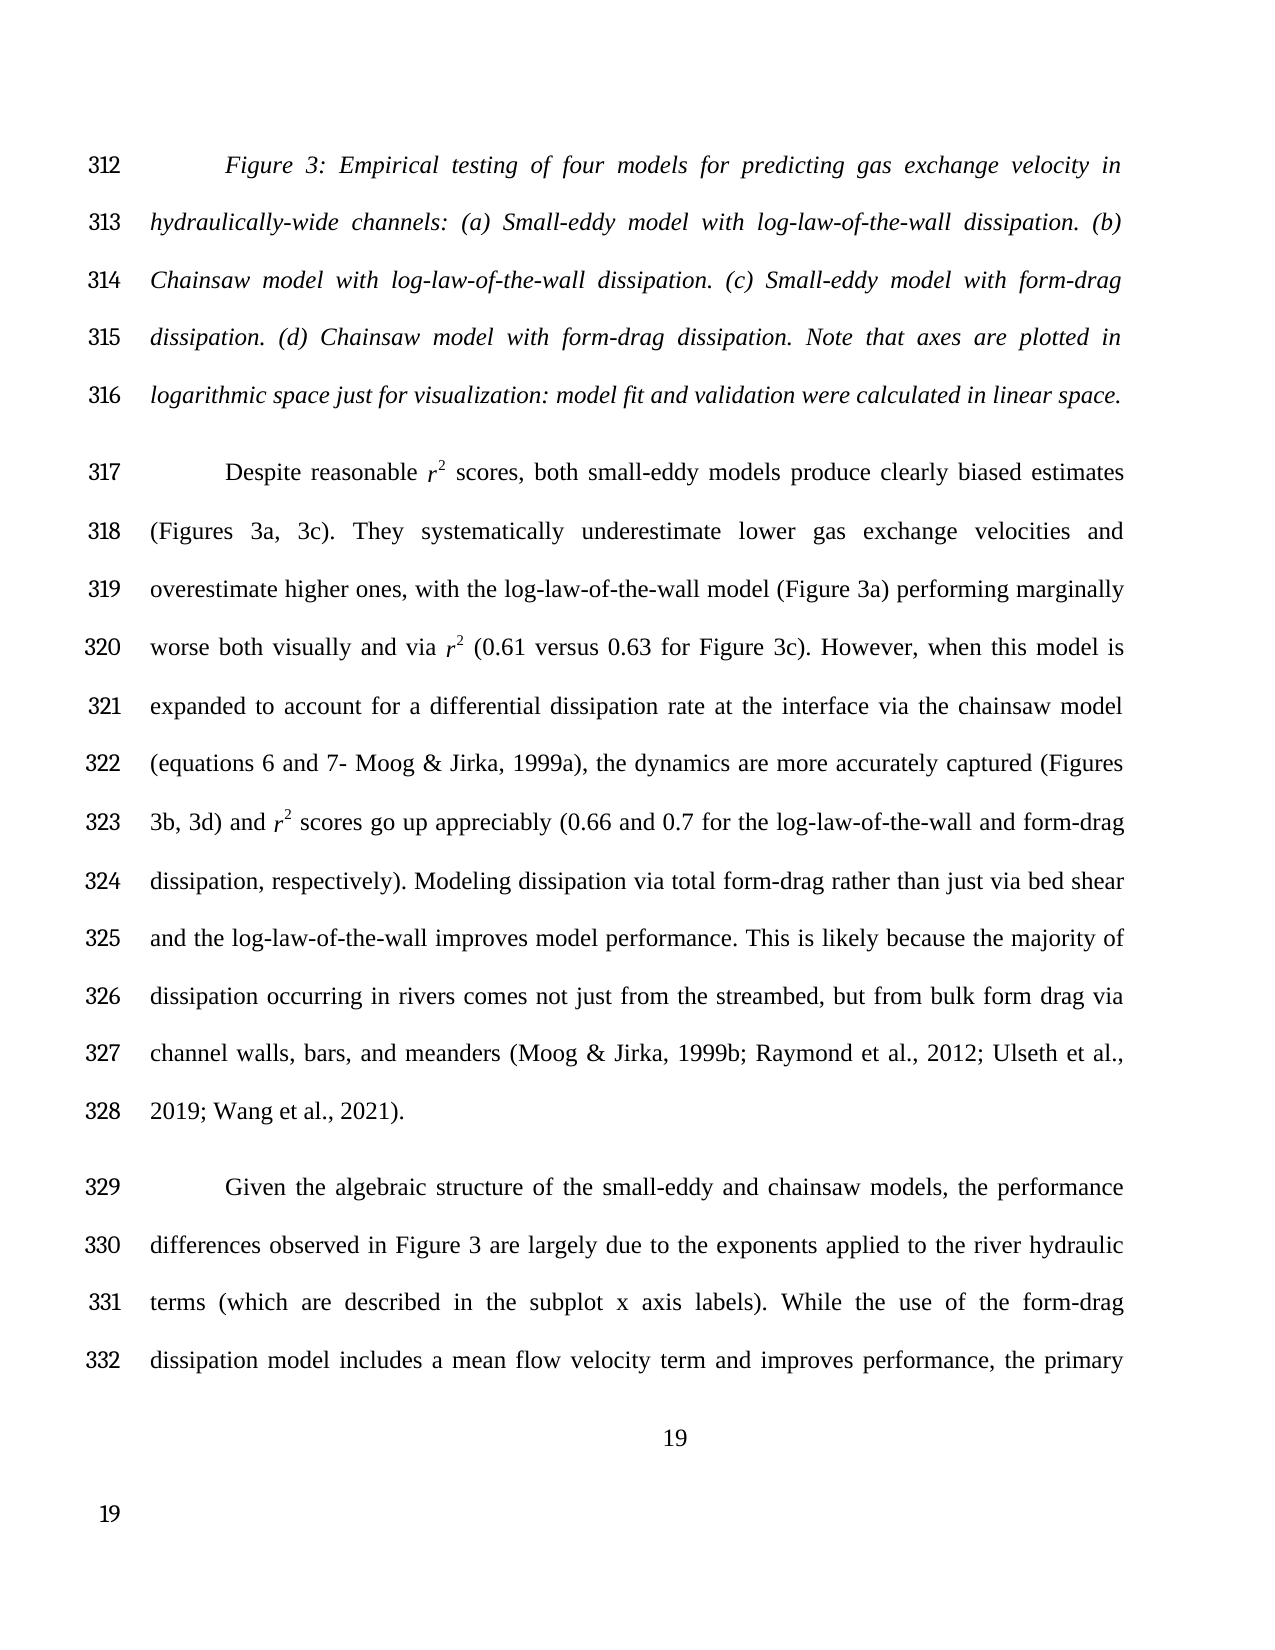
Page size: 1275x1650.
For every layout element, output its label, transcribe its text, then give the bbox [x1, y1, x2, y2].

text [150, 1172, 1125, 1373]
text Despite reasonable scores, both small-eddy models produce clearly biased estimates (Figures 3a, 3c). They systematically underestimate lower gas exchange velocities and overestimate higher ones, with the log-law-of-the-wall model (Figure 3a) performing marginally worse both visually and via (0.61 versus 0.63 for Figure 3c). However, when this model is expanded to account for a differential dissipation rate at the interface via the chainsaw model (equations 6 and 7- Moog & Jirka, 1999a), the dynamics are more accurately captured (Figures 3b, 3d) and scores go up appreciably (0.66 and 0.7 for the log-law-of-the-wall and form-drag dissipation, respectively). Modeling dissipation via total form-drag rather than just via bed shear and the log-law-of-the-wall improves model performance. This is likely because the majority of dissipation occurring in rivers comes not just from the streambed, but from bulk form drag via channel walls, bars, and meanders (Moog & Jirka, 1999b; Raymond et al., 2012; Ulseth et al., 2019; Wang et al., 2021). [150, 456, 1125, 1125]
text Figure 3: Empirical testing of four models for predicting gas exchange velocity in hydraulically-wide channels: (a) Small-eddy model with log-law-of-the-wall dissipation. (b) Chainsaw model with log-law-of-the-wall dissipation. (c) Small-eddy model with form-drag dissipation. (d) Chainsaw model with form-drag dissipation. Note that axes are plotted in logarithmic space just for visualization: model fit and validation were calculated in linear space. [150, 150, 1125, 409]
